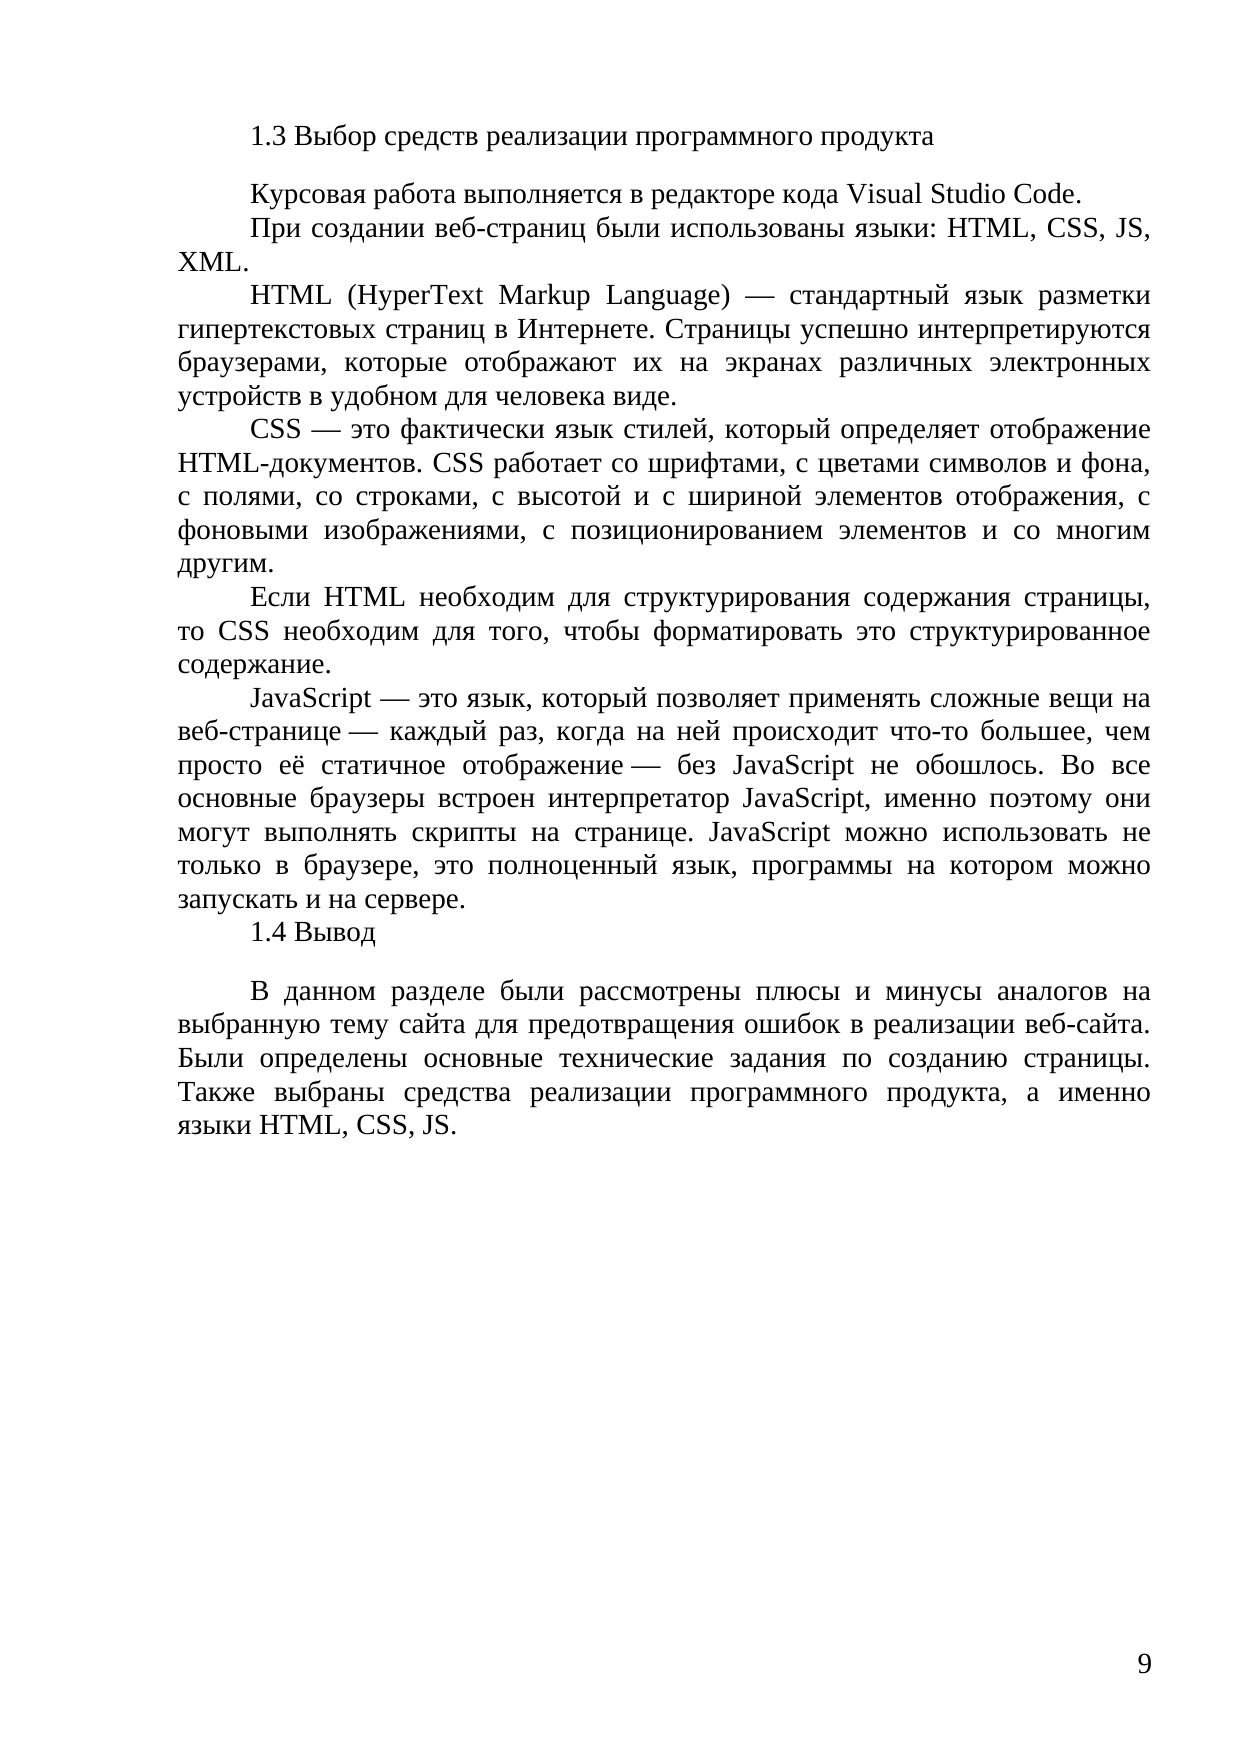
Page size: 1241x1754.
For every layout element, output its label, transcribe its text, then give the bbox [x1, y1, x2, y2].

text CSS — это фактически язык стилей, который определяет отображение HTML-документов. CSS работает со шрифтами, с цветами символов и фона, с полями, со строками, с высотой и с шириной элементов отображения, с фоновыми изображениями, с позиционированием элементов и со многим другим. [177, 411, 1152, 579]
text При создании веб-страниц были использованы языки: HTML, CSS, JS, XML. [177, 210, 1152, 277]
text Курсовая работа выполняется в редакторе кода Visual Studio Code. [177, 177, 1152, 210]
text HTML (HyperText Markup Language) — стандартный язык разметки гипертекстовых страниц в Интернете. Страницы успешно интерпретируются браузерами, которые отображают их на экранах различных электронных устройств в удобном для человека виде. [177, 277, 1152, 411]
text Если HTML необходим для структурирования содержания страницы, то CSS необходим для того, чтобы форматировать это структурированное содержание. [177, 579, 1152, 680]
subtitle 1.4 Вывод [177, 914, 1152, 948]
subtitle 1.3 Выбор средств реализации программного продукта [177, 118, 1152, 152]
text В данном разделе были рассмотрены плюсы и минусы аналогов на выбранную тему сайта для предотвращения ошибок в реализации веб-сайта. Были определены основные технические задания по созданию страницы. Также выбраны средства реализации программного продукта, а именно языки HTML, CSS, JS. [177, 973, 1152, 1141]
text JavaScript — это язык, который позволяет применять сложные вещи на веб-странице — каждый раз, когда на ней происходит что-то большее, чем просто её статичное отображение — без JavaScript не обошлось. Во все основные браузеры встроен интерпретатор JavaScript, именно поэтому они могут выполнять скрипты на странице. JavaScript можно использовать не только в браузере, это полноценный язык, программы на котором можно запускать и на сервере. [177, 680, 1152, 914]
